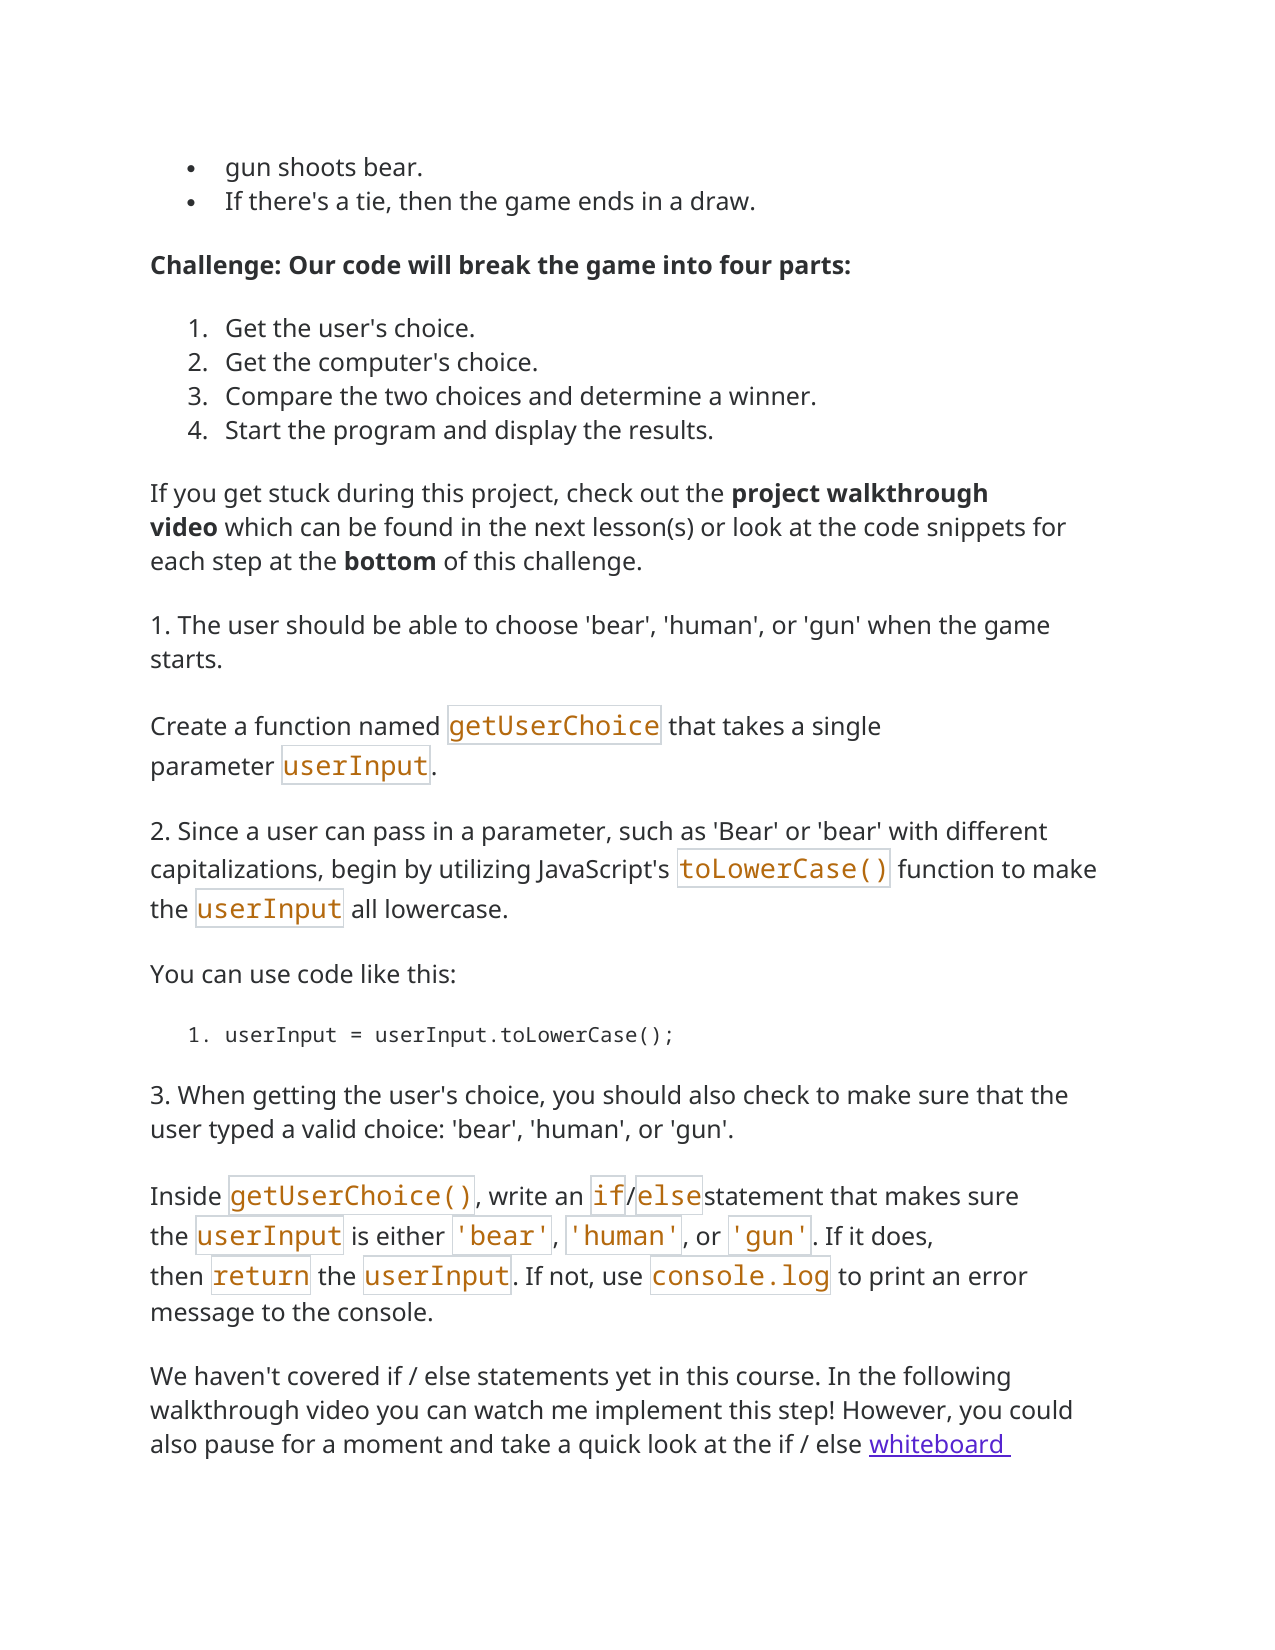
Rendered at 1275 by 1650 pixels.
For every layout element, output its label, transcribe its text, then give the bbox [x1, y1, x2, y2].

text 2. Since a user can pass in a parameter, such as 'Bear' or 'bear' with different capitalizations, begin by utilizing JavaScript's toLowerCase() function to make the userInput all lowercase. [150, 814, 1125, 928]
text Create a function named getUserChoice that takes a single parameter userInput. [150, 704, 1125, 784]
text You can use code like this: [150, 957, 1125, 991]
text 1. The user should be able to choose 'bear', 'human', or 'gun' when the game starts. [150, 607, 1125, 675]
list Compare the two choices and determine a winner. [187, 379, 1125, 413]
list userInput = userInput.toLowerCase(); [187, 1020, 1125, 1049]
list Get the computer's choice. [187, 344, 1125, 379]
list Get the user's choice. [187, 311, 1125, 344]
text Challenge: Our code will break the game into four parts: [150, 247, 1125, 281]
list If there's a tie, then the game ends in a draw. [187, 184, 1125, 218]
text 3. When getting the user's choice, you should also check to make sure that the user typed a valid choice: 'bear', 'human', or 'gun'. [150, 1078, 1125, 1146]
text If you get stuck during this project, check out the project walkthrough video which can be found in the next lesson(s) or look at the code snippets for each step at the bottom of this challenge. [150, 476, 1125, 578]
list gun shoots bear. [187, 150, 1125, 184]
list Start the program and display the results. [187, 413, 1125, 447]
text Inside getUserChoice(), write an if/elsestatement that makes sure the userInput is either 'bear', 'human', or 'gun'. If it does, then return the userInput. If not, use console.log to print an error message to the console. [150, 1175, 1125, 1329]
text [150, 1358, 1125, 1461]
